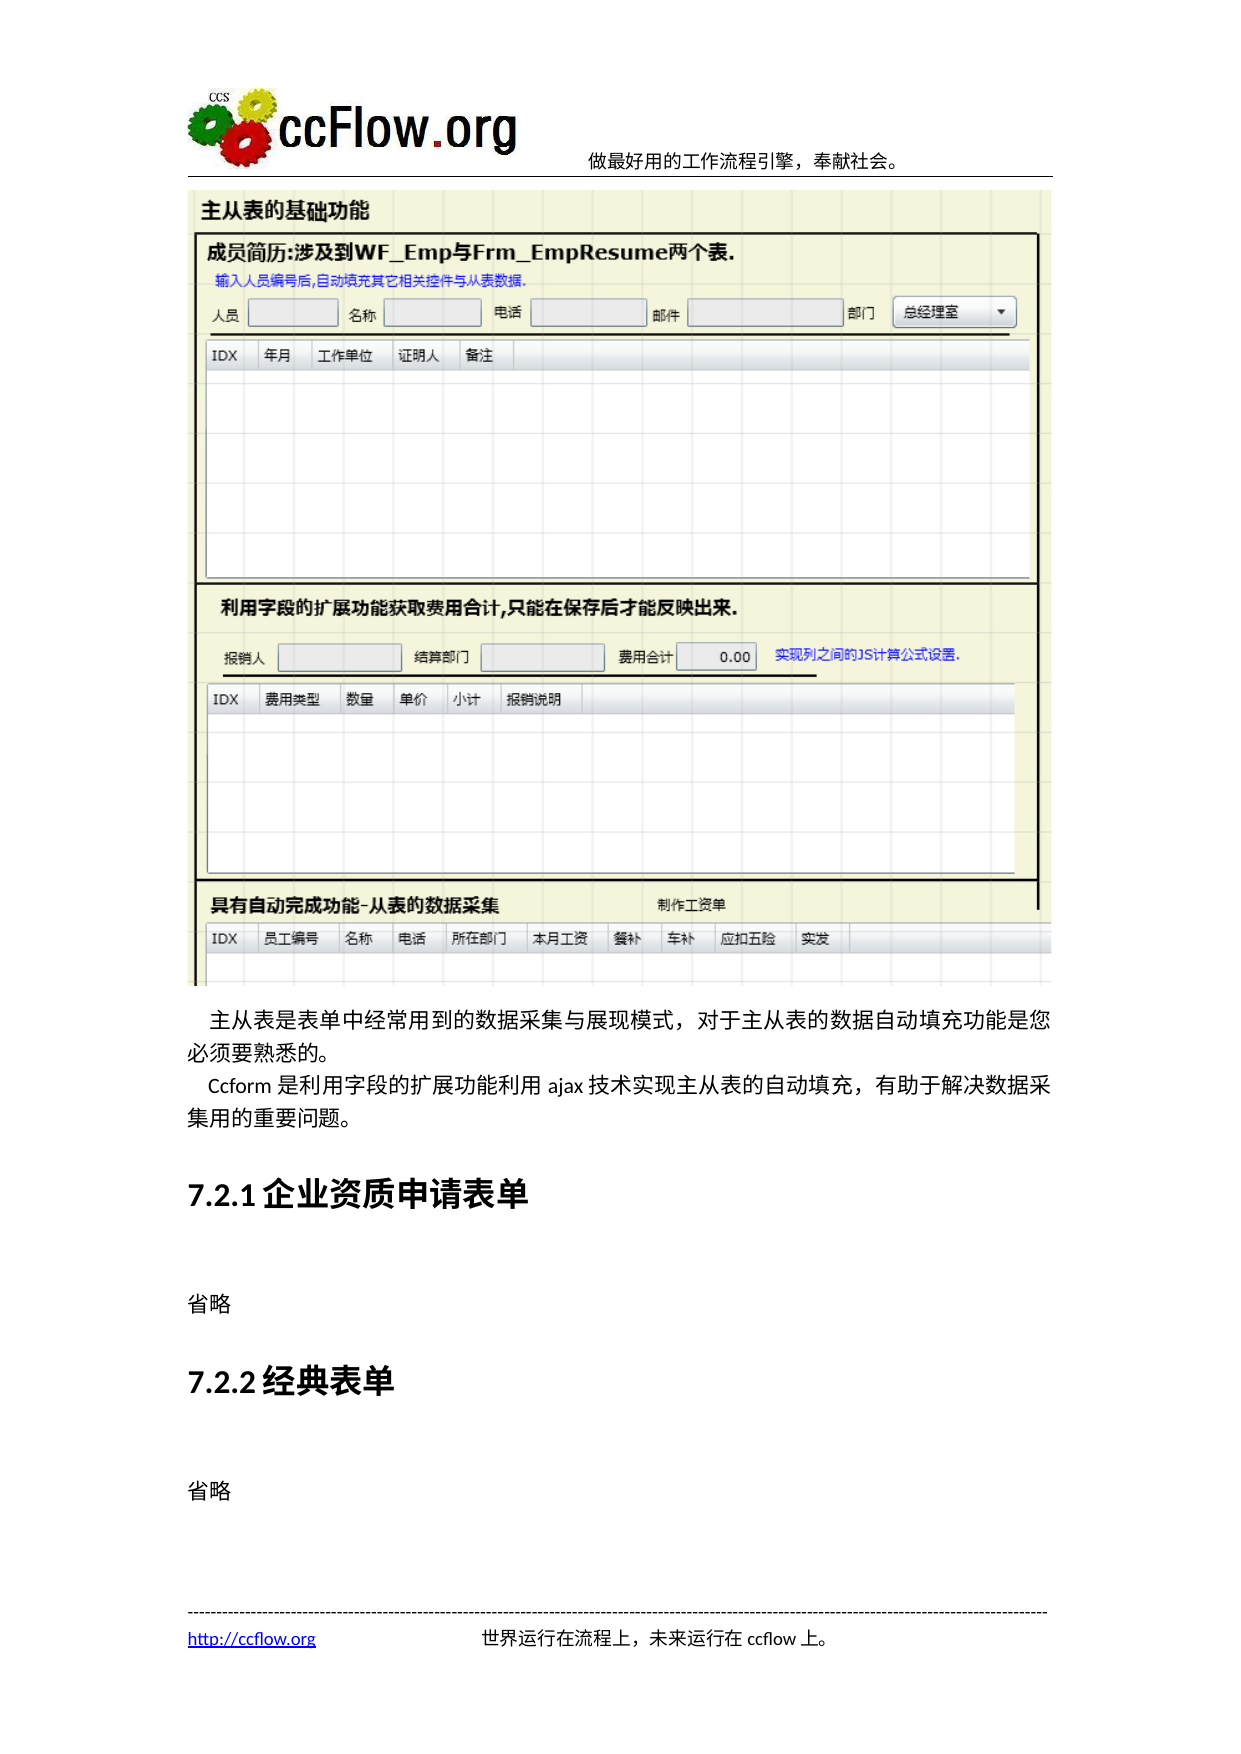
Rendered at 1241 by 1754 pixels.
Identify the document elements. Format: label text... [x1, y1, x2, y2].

subtitle 7.2.2经典表单 [187, 1347, 1053, 1412]
picture [187, 88, 521, 169]
picture [187, 190, 1052, 986]
subtitle 7.2.1企业资质申请表单 [187, 1160, 1053, 1225]
text 主从表是表单中经常用到的数据采集与展现模式，对于主从表的数据自动填充功能是您必须要熟悉的。 [187, 1003, 1053, 1068]
text 省略 [187, 1287, 1053, 1319]
text Ccform 是利用字段的扩展功能利用ajax技术实现主从表的自动填充，有助于解决数据采集用的重要问题。 [187, 1068, 1053, 1133]
text 省略 [187, 1474, 1053, 1506]
